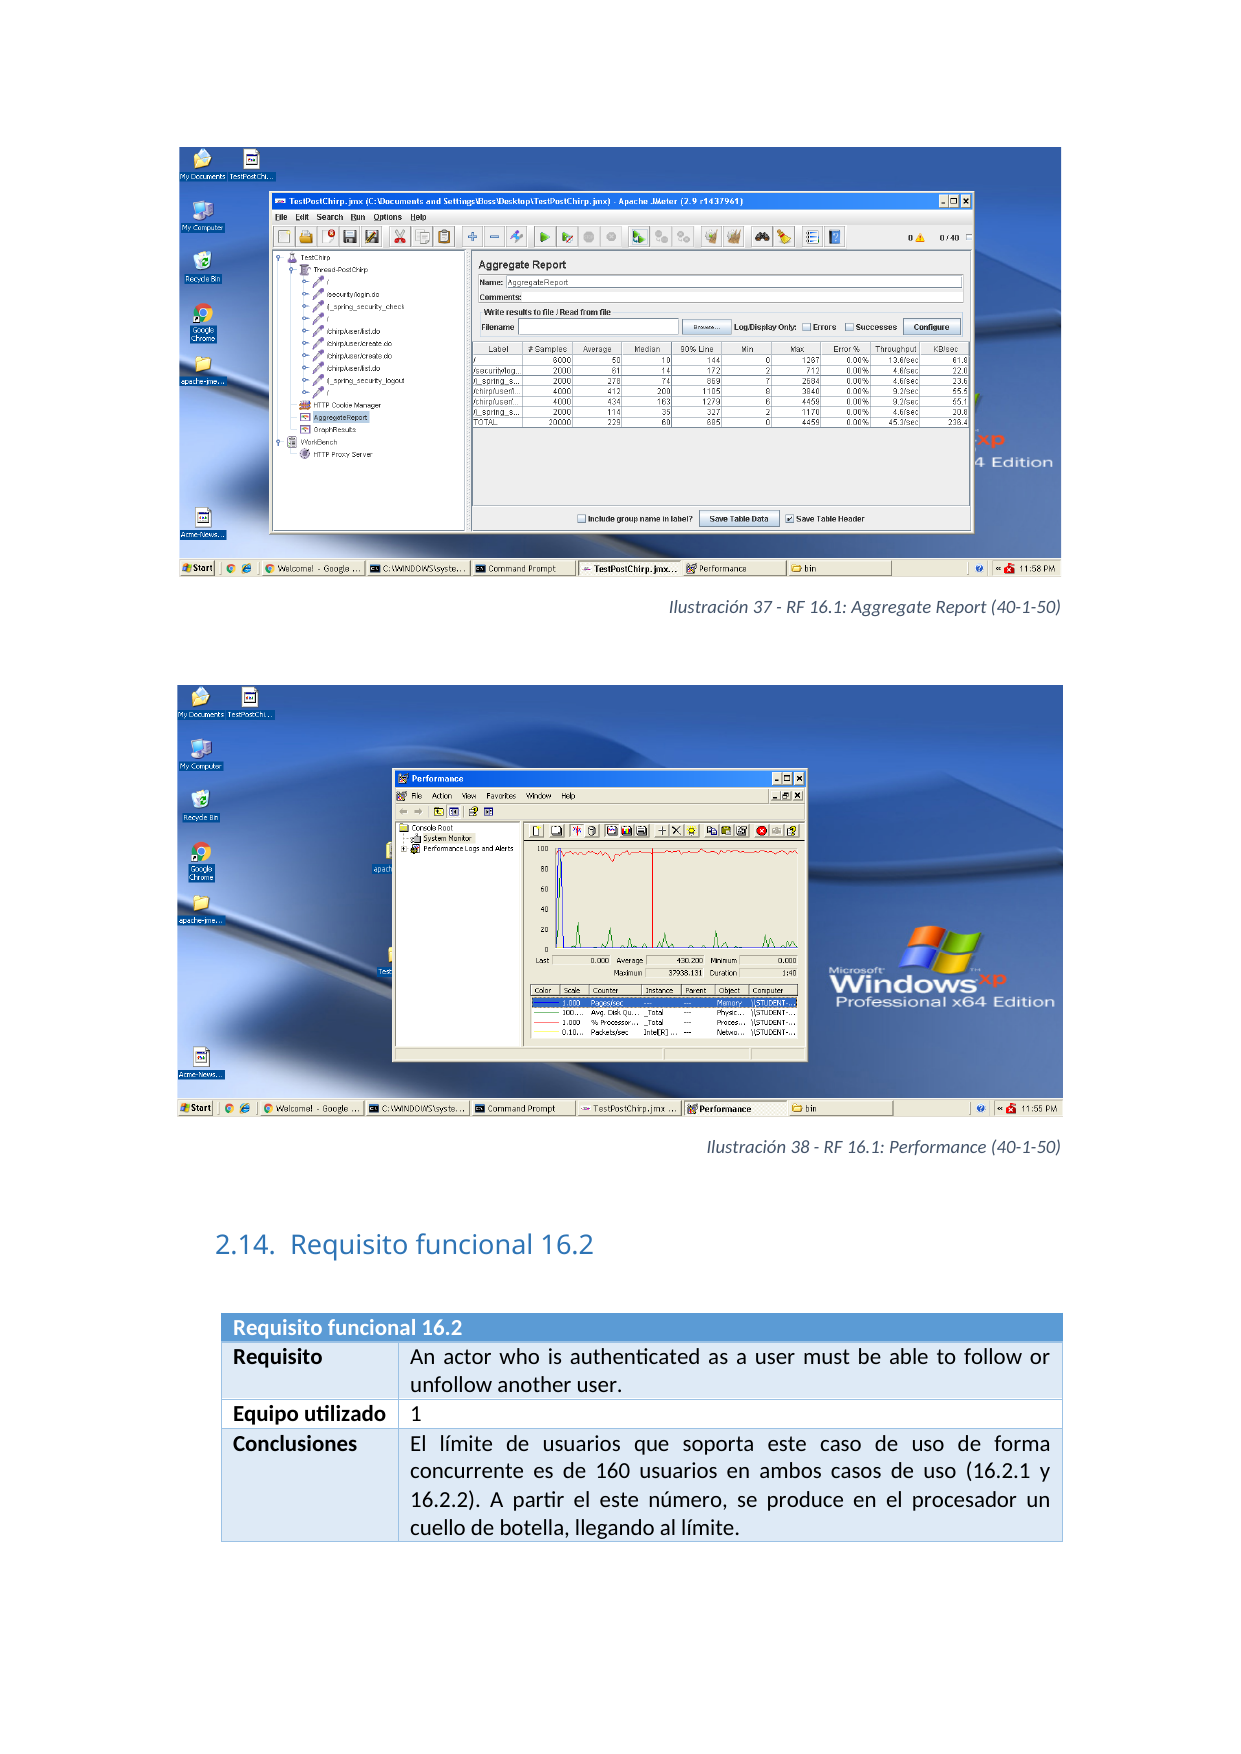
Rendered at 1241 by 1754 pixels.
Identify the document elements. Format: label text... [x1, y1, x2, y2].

table_cell Requisito [222, 1343, 398, 1398]
picture [179, 147, 1062, 577]
text Ilustración - RF 16.1: Performance (40-1-50) [177, 1135, 1063, 1158]
table_cell An actor who is authenticated as a user must be able to follow or unfollow another user. [399, 1343, 1062, 1398]
table_cell El límite de usuarios que soporta este caso de uso de forma concurrente es de 160 usuarios en ambos casos de uso (16.2.1 y 16.2.2). A partir el este número, se produce en el procesador un cuello de botella, llegando al límite. [399, 1429, 1062, 1541]
table_header Requisito funcional 16.2 [222, 1314, 1062, 1341]
table_cell Equipo utilizado [222, 1400, 398, 1428]
table_cell 1 [399, 1400, 1062, 1428]
table_cell Conclusiones [222, 1429, 398, 1541]
subtitle Requisito funcional 16.2 [215, 1226, 1063, 1263]
picture [177, 685, 1063, 1117]
text Ilustración - RF 16.1: Aggregate Report (40-1-50) [177, 595, 1063, 618]
